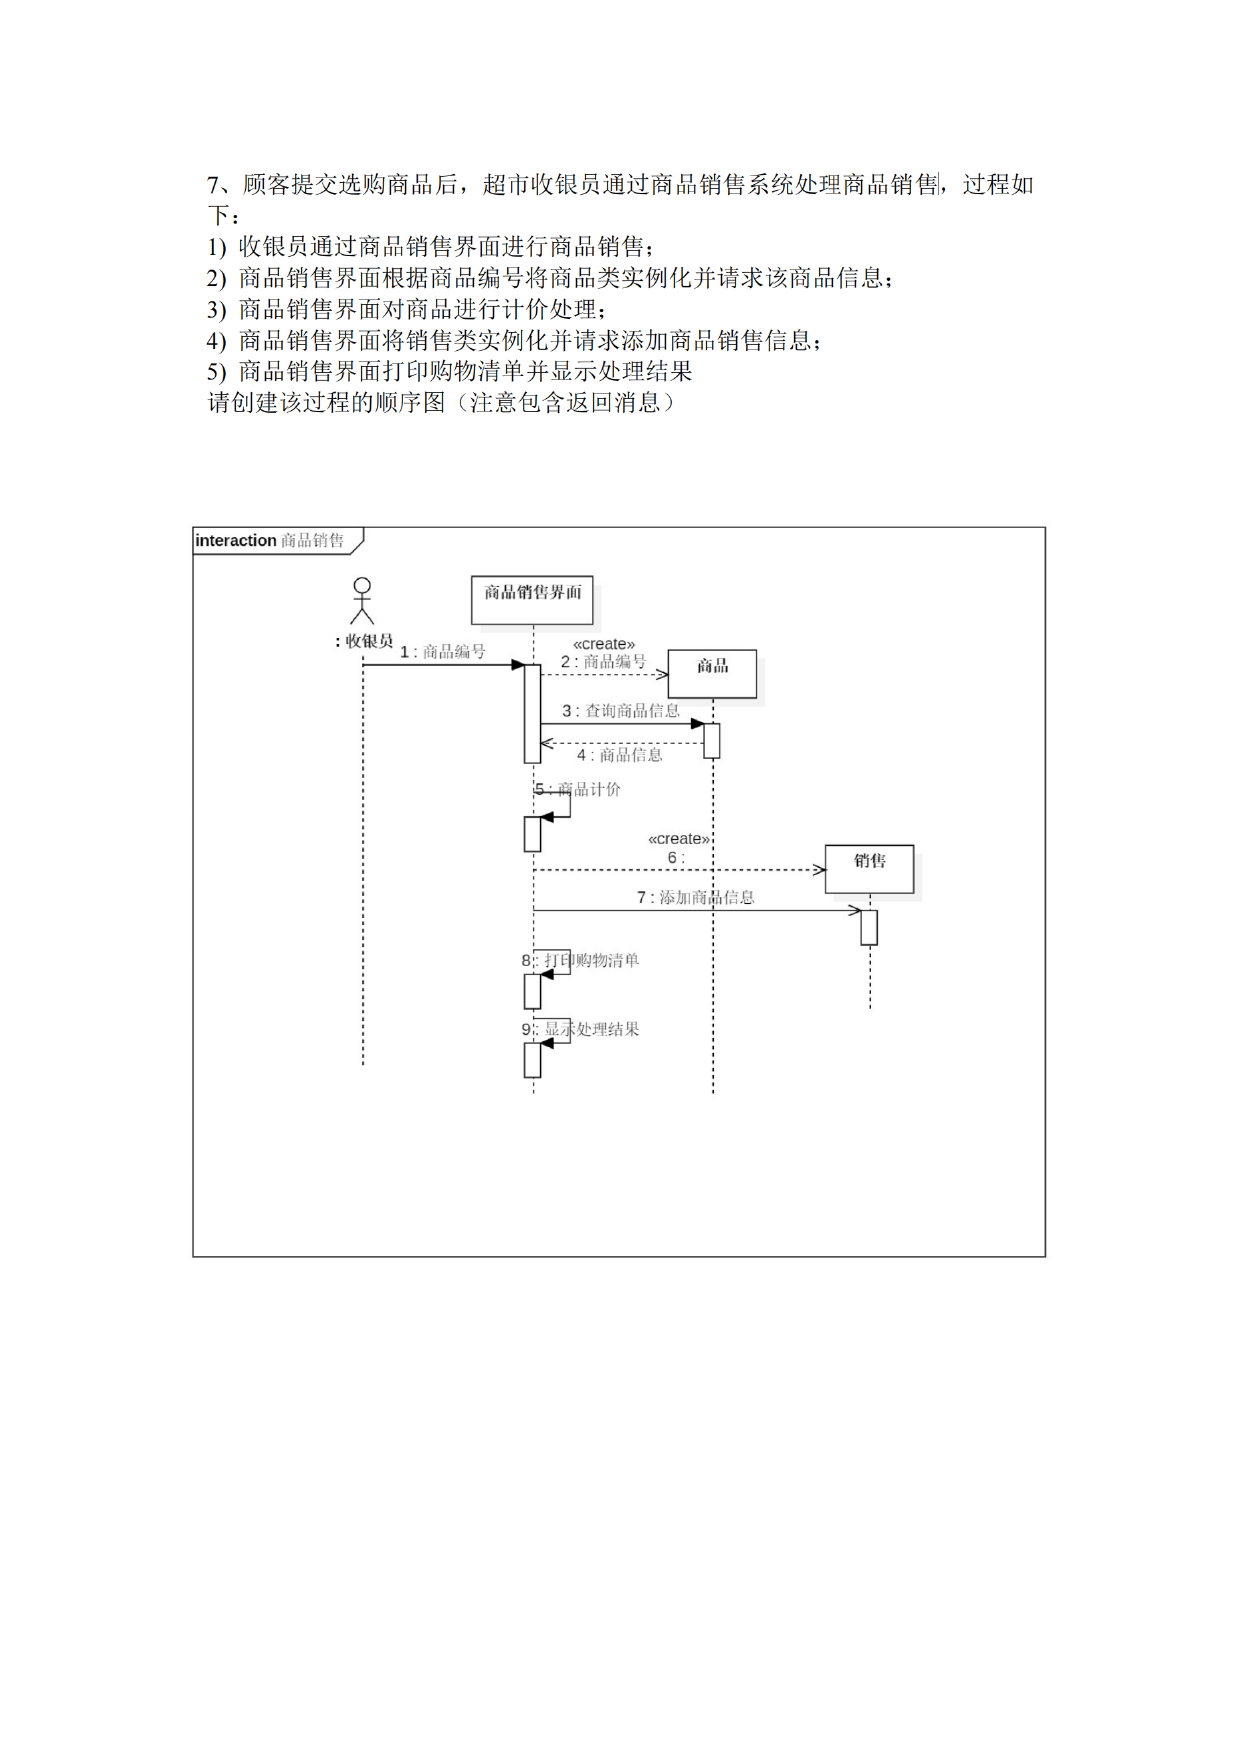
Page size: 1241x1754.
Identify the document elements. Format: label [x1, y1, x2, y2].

picture [187, 162, 1051, 430]
picture [187, 519, 1053, 1260]
